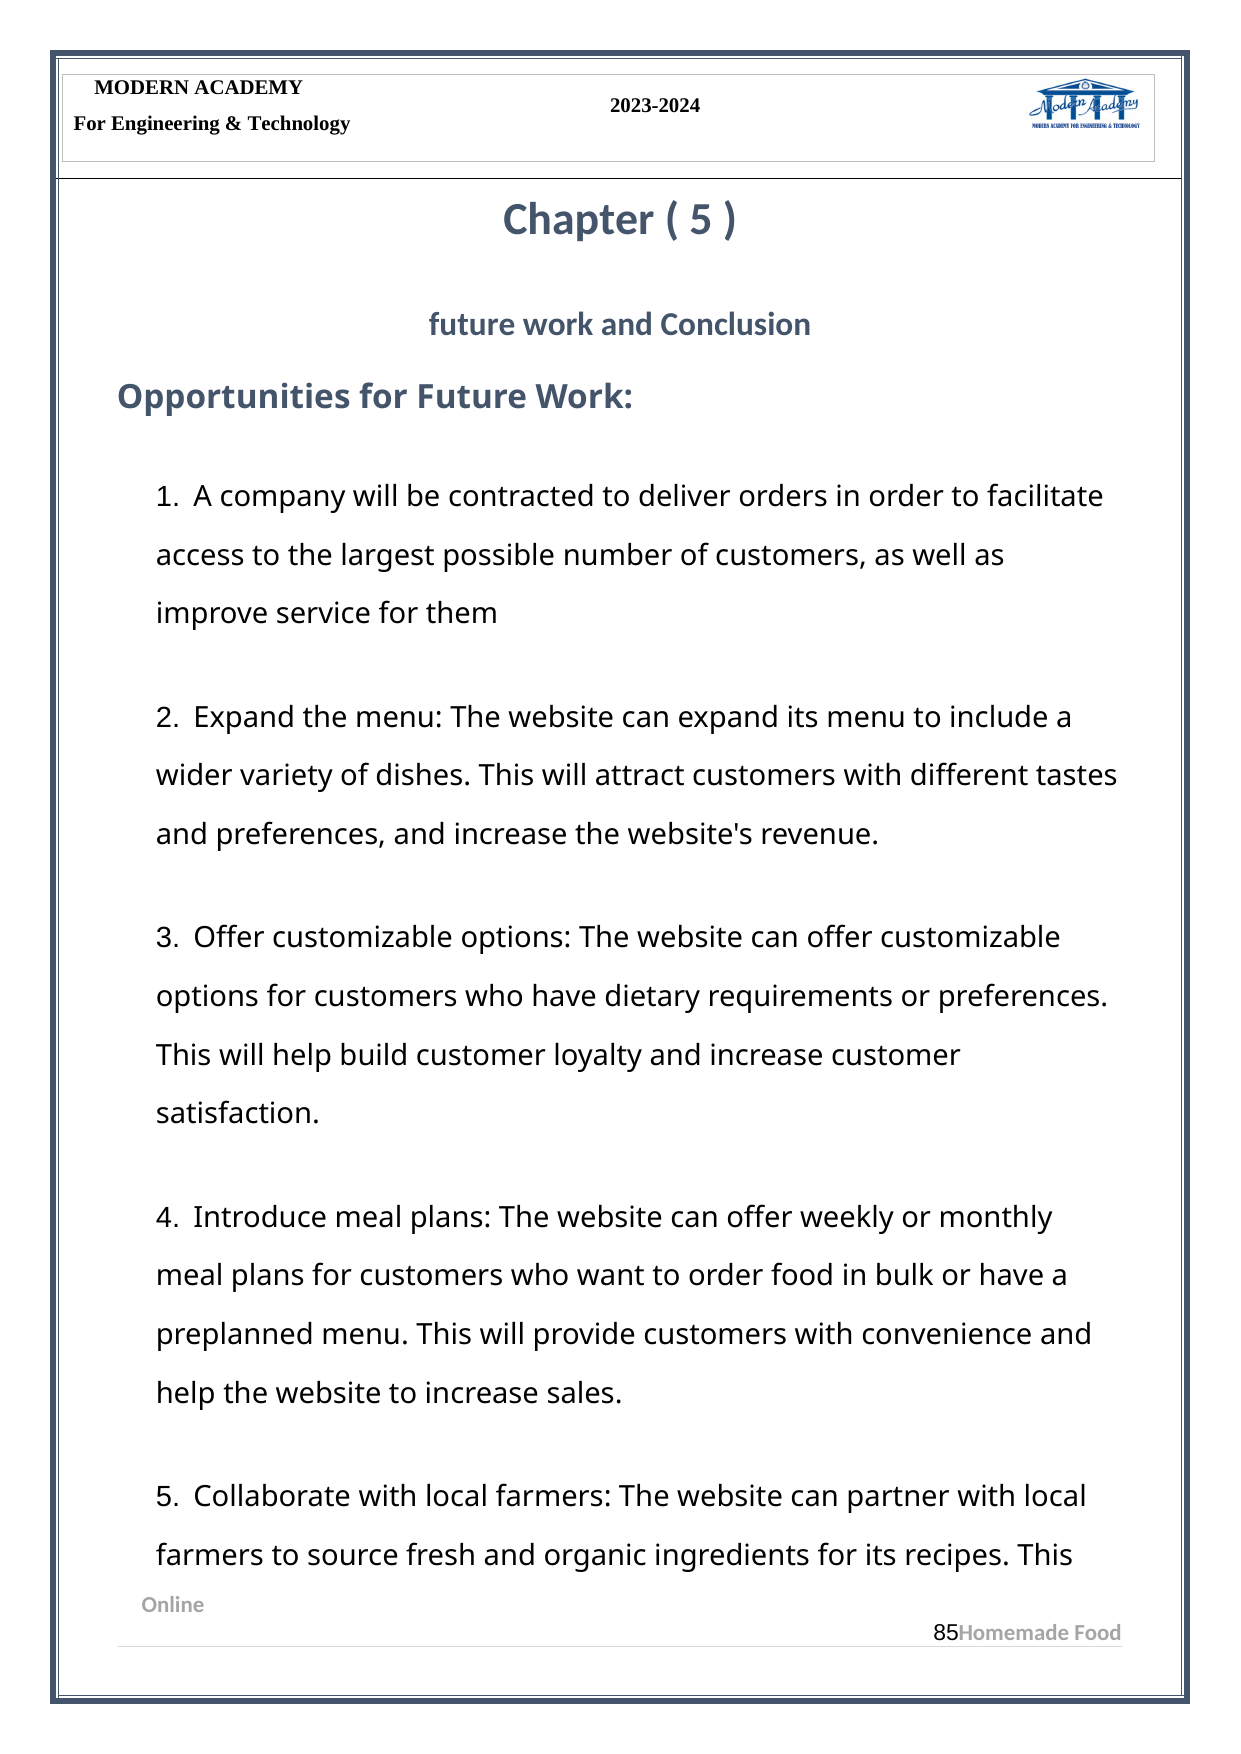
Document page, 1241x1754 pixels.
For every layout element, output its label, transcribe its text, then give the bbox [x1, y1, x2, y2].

text future work and Conclusion [118, 303, 1122, 344]
picture [1025, 75, 1144, 132]
list Expand the menu: The website can expand its menu to include a wider variety of dishes. This will attract customers with different tastes and preferences, and increase the website's revenue. [156, 696, 1122, 853]
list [156, 1475, 1122, 1573]
text Chapter ( 5 ) [118, 190, 1122, 246]
text Opportunities for Future Work: [117, 373, 1122, 419]
list Introduce meal plans: The website can offer weekly or monthly meal plans for customers who want to order food in bulk or have a preplanned menu. This will provide customers with convenience and help the website to increase sales. [156, 1196, 1122, 1412]
list A company will be contracted to deliver orders in order to facilitate access to the largest possible number of customers, as well as improve service for them [156, 475, 1122, 632]
list Offer customizable options: The website can offer customizable options for customers who have dietary requirements or preferences. This will help build customer loyalty and increase customer satisfaction. [156, 917, 1122, 1132]
